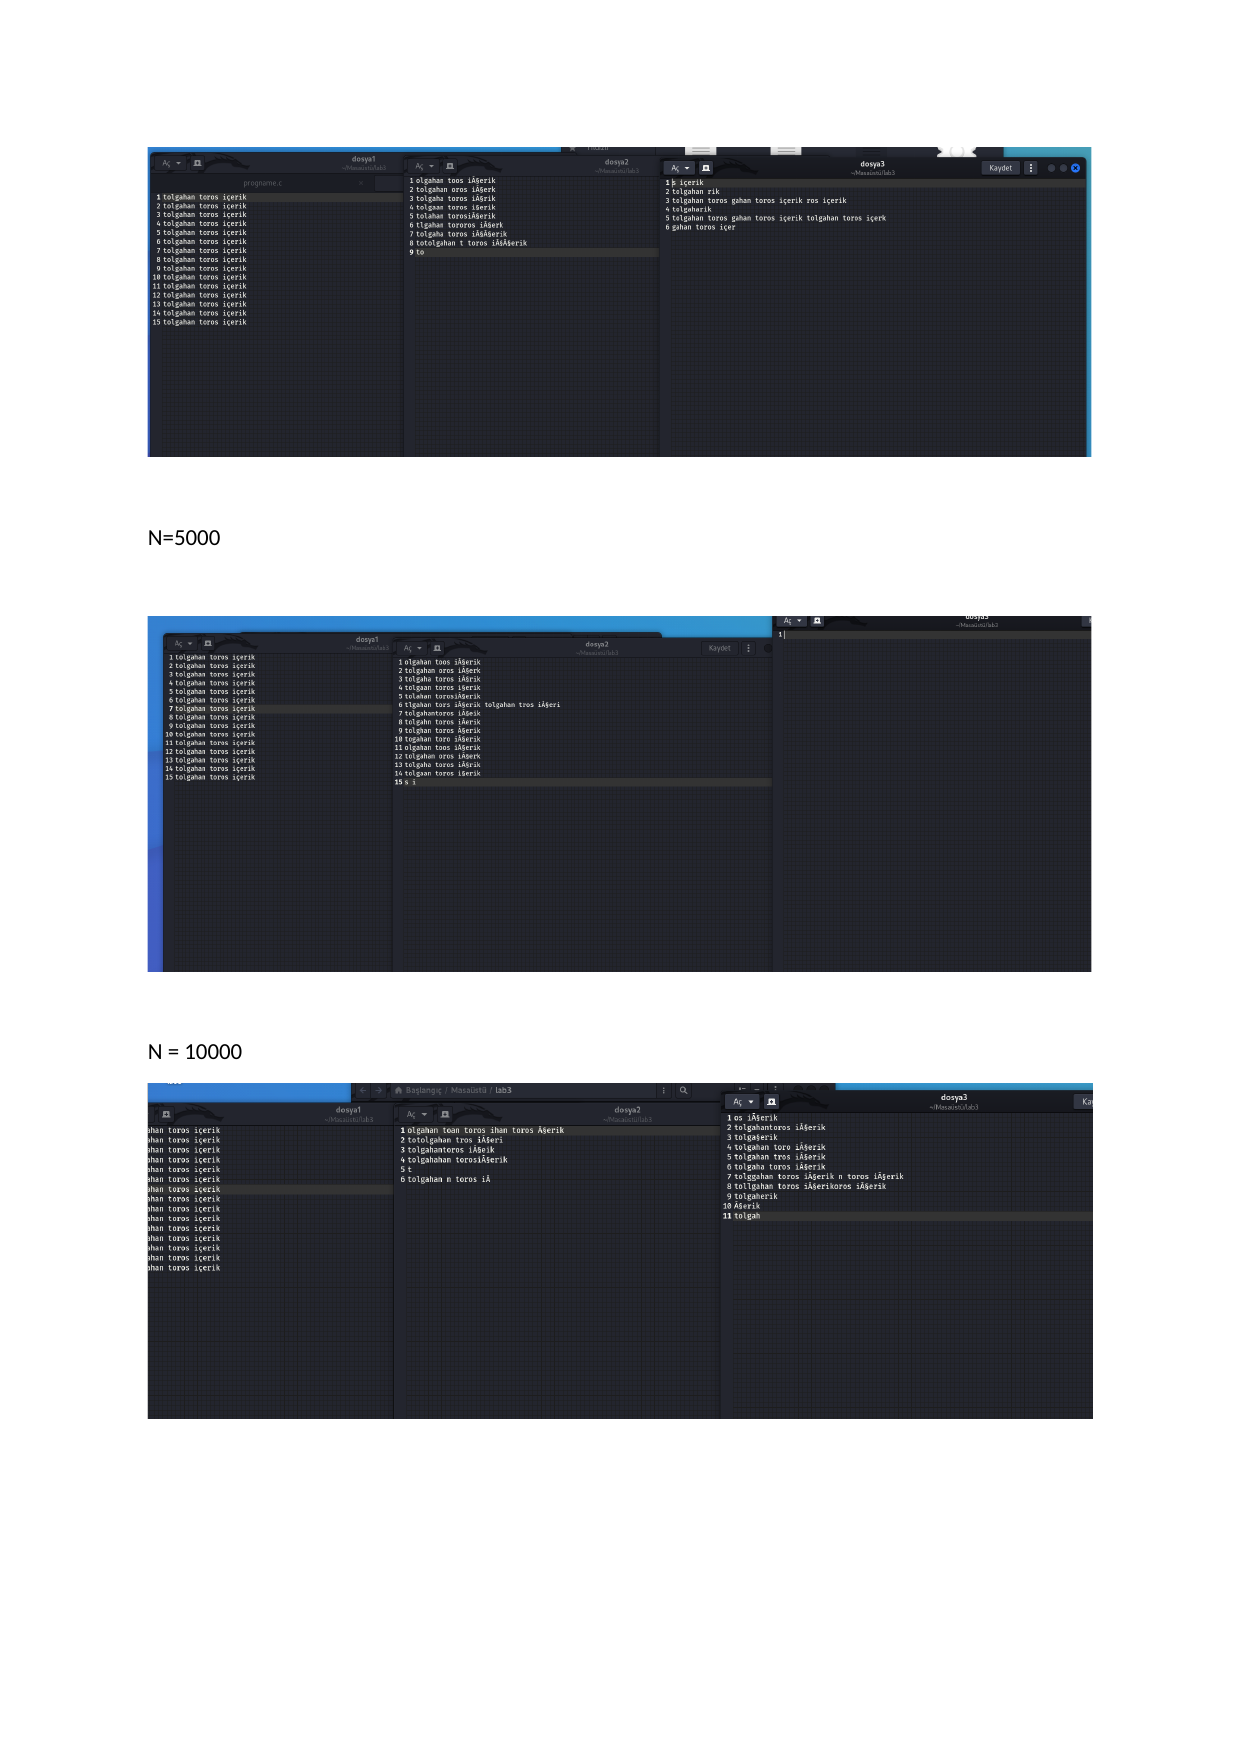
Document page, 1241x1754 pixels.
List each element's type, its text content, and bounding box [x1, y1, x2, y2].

text N=5000 [148, 523, 1093, 551]
text N = 10000 [148, 1037, 1093, 1065]
picture [147, 147, 1092, 457]
picture [147, 616, 1092, 972]
picture [147, 1083, 1093, 1419]
